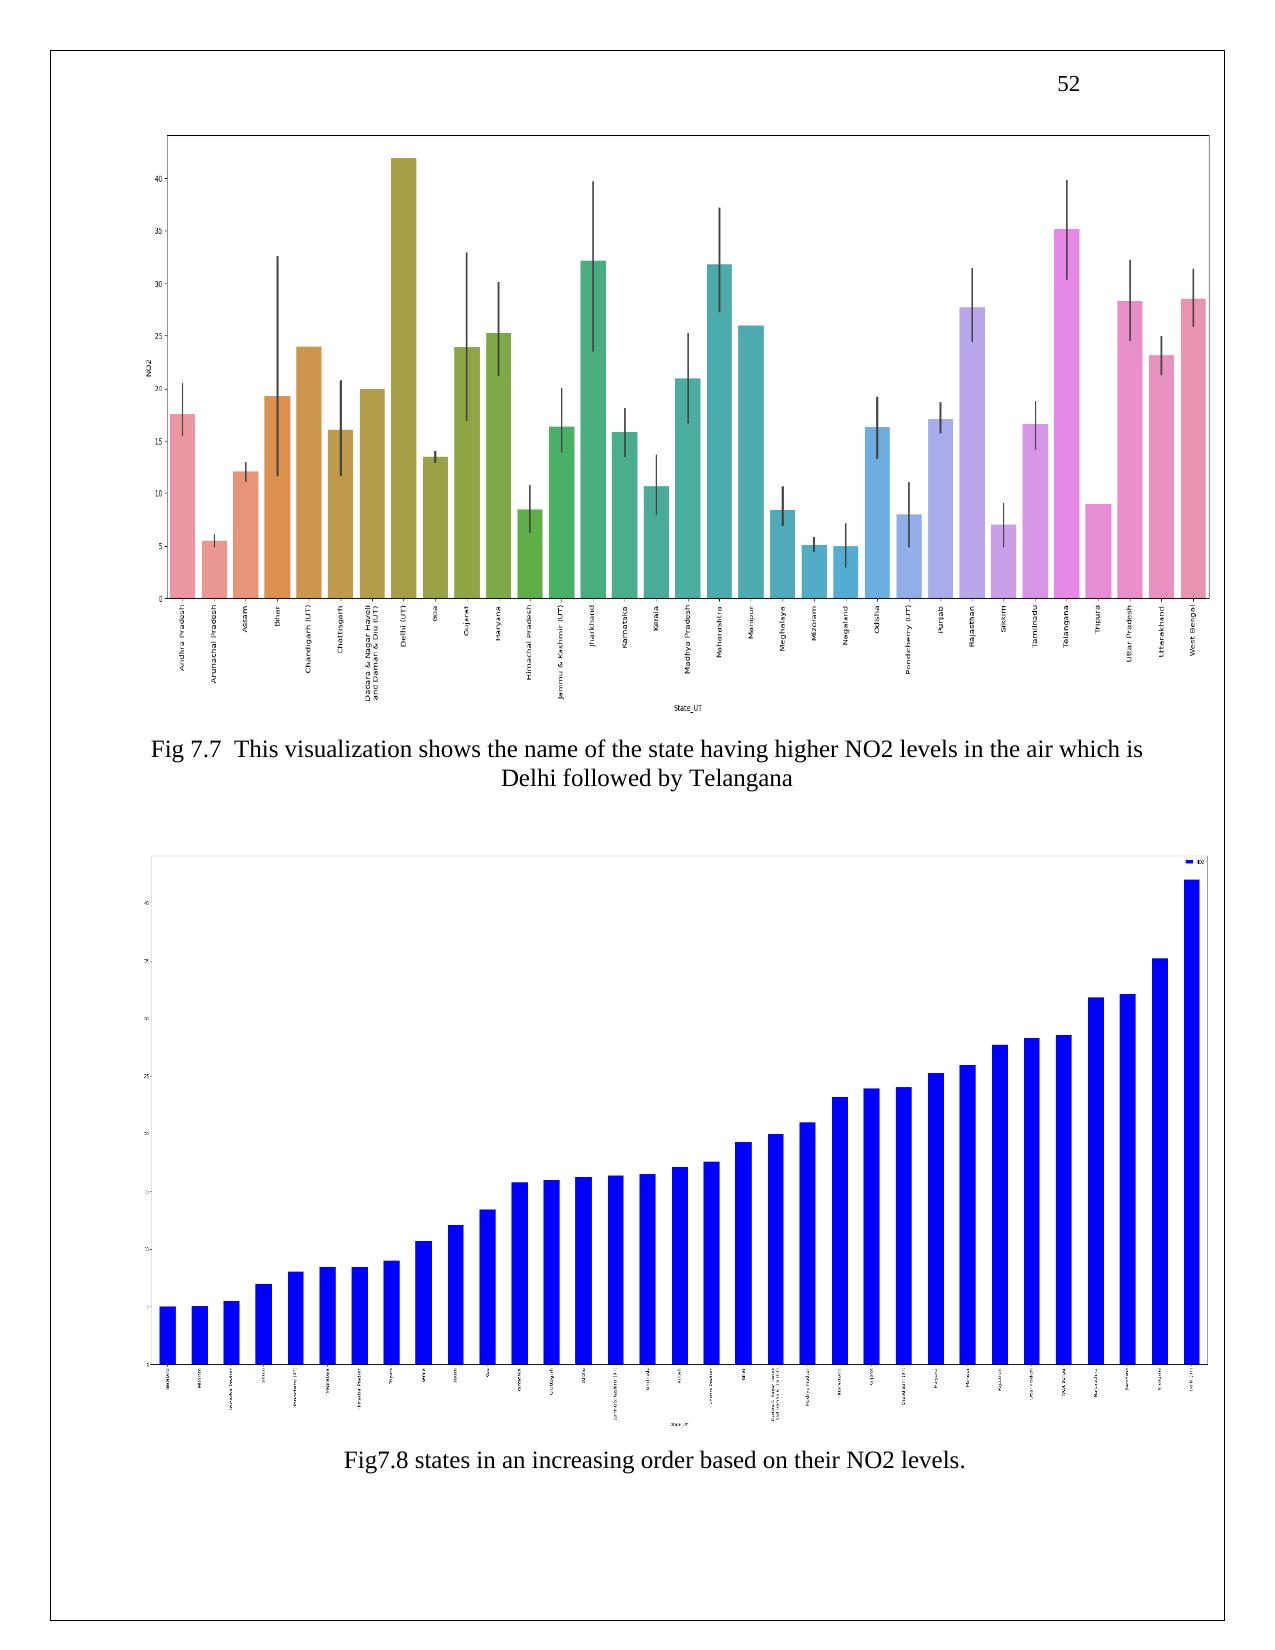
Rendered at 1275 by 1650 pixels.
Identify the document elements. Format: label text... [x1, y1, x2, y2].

subtitle Fig7.8 states in an increasing order based on their NO2 levels. [157, 1445, 1152, 1474]
picture [141, 129, 1213, 718]
subtitle Fig 7.7 This visualization shows the name of the state having higher NO2 levels in the air which is Delhi followed by Telangana [142, 734, 1152, 791]
picture [141, 852, 1210, 1430]
